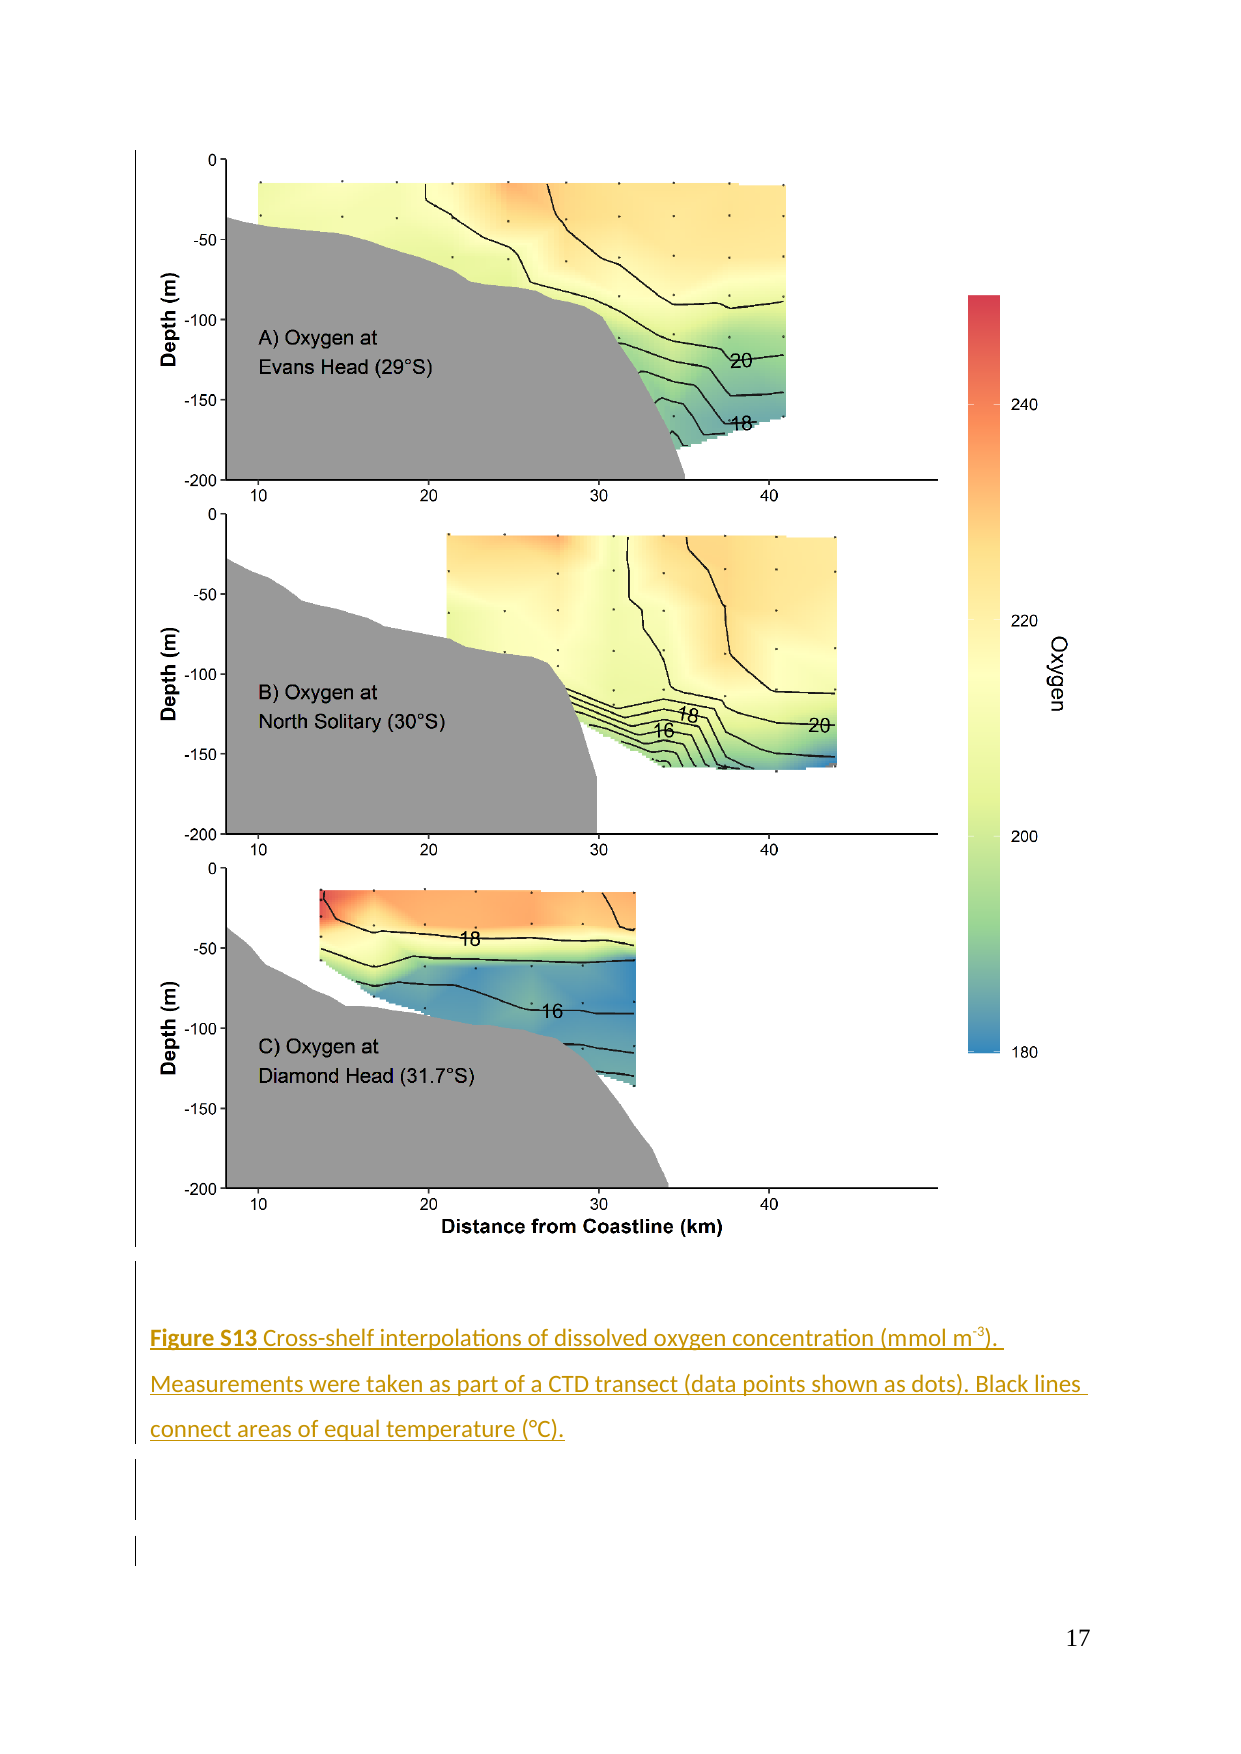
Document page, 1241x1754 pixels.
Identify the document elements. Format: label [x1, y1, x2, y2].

picture [150, 150, 1090, 1247]
